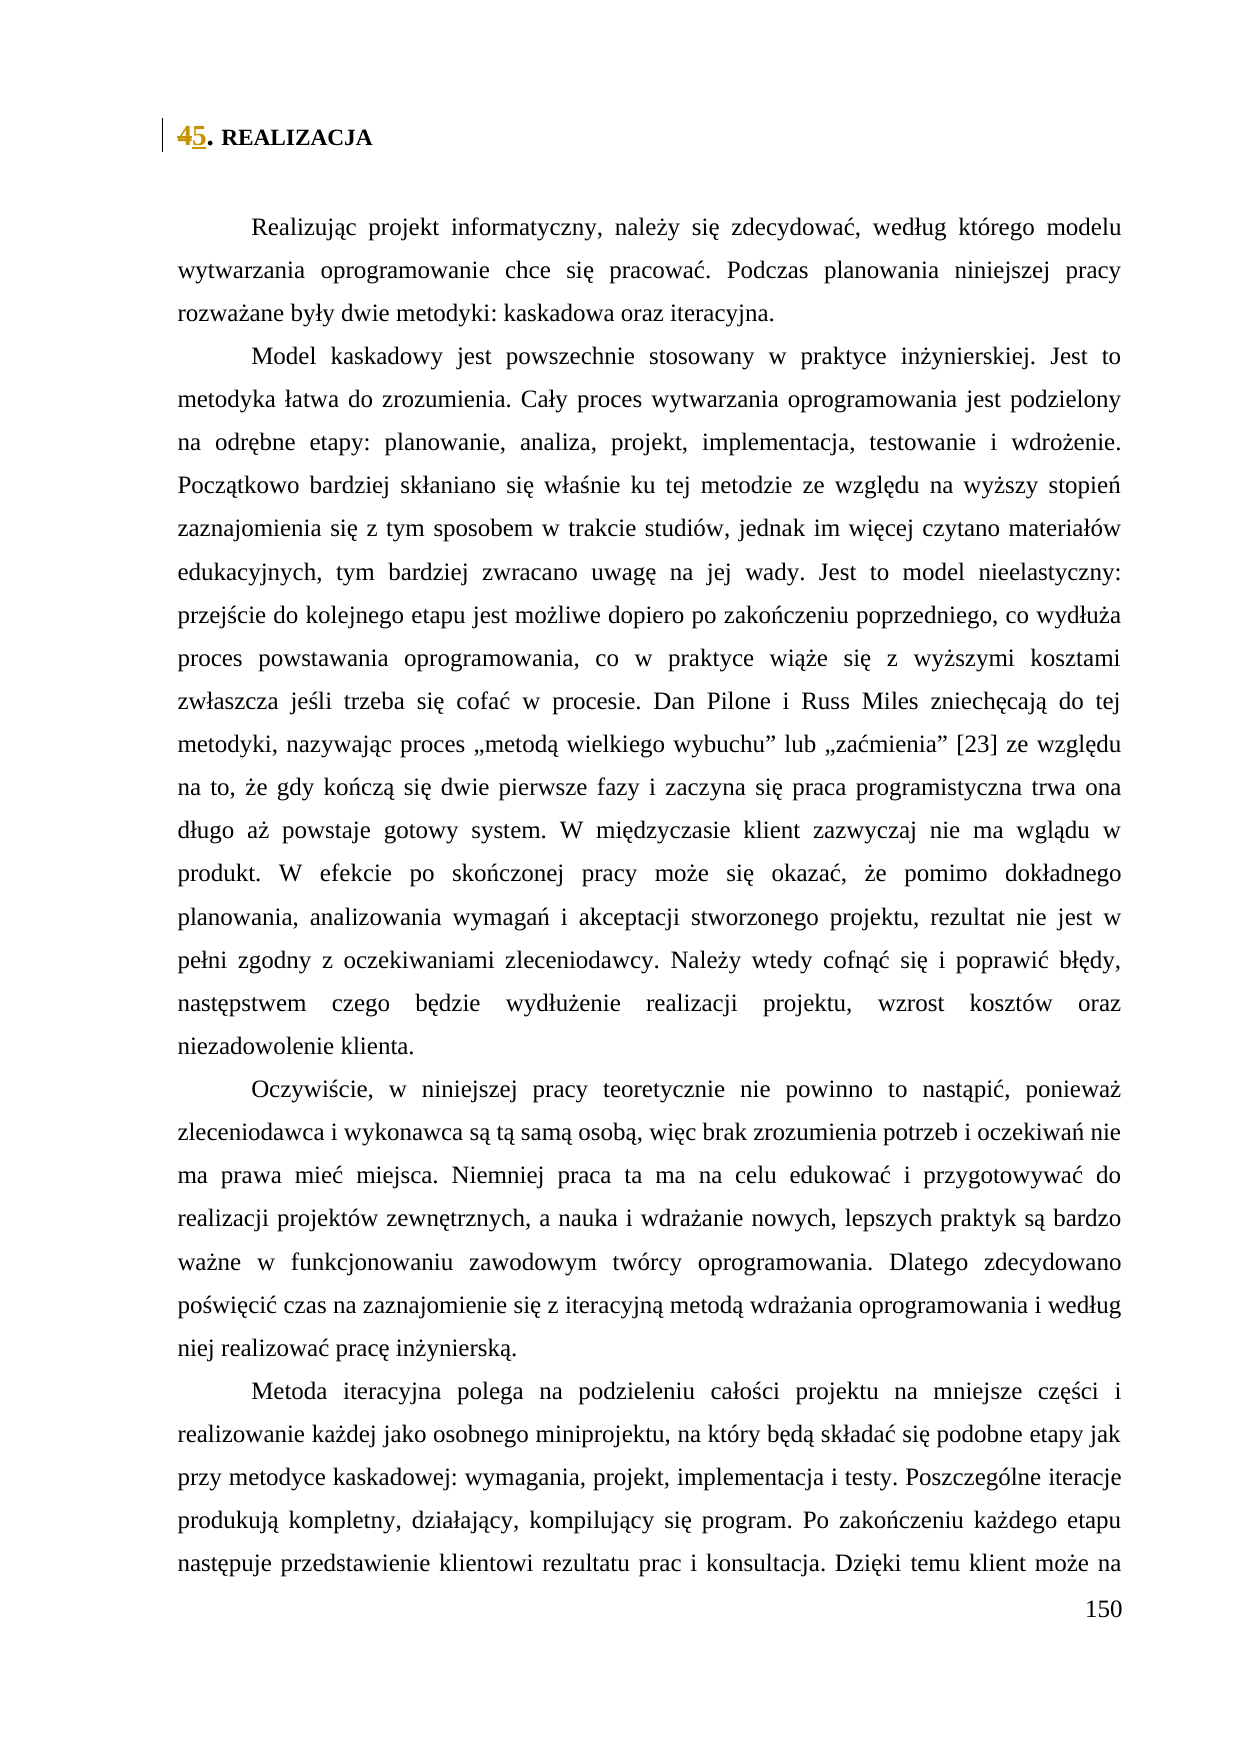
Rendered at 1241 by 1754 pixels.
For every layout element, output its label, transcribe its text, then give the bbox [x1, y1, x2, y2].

subtitle . realizacja [177, 118, 1122, 152]
text Oczywiście, w niniejszej pracy teoretycznie nie powinno to nastąpić, ponieważ zleceniodawca i wykonawca są tą samą osobą, więc brak zrozumienia potrzeb i oczekiwań nie ma prawa mieć miejsca. Niemniej praca ta ma na celu edukować i przygotowywać do realizacji projektów zewnętrznych, a nauka i wdrażanie nowych, lepszych praktyk są bardzo ważne w funkcjonowaniu zawodowym twórcy oprogramowania. Dlatego zdecydowano poświęcić czas na zaznajomienie się z iteracyjną metodą wdrażania oprogramowania i według niej realizować pracę inżynierską. [177, 1074, 1122, 1362]
text Model kaskadowy jest powszechnie stosowany w praktyce inżynierskiej. Jest to metodyka łatwa do zrozumienia. Cały proces wytwarzania oprogramowania jest podzielony na odrębne etapy: planowanie, analiza, projekt, implementacja, testowanie i wdrożenie. Początkowo bardziej skłaniano się właśnie ku tej metodzie ze względu na wyższy stopień zaznajomienia się z tym sposobem w trakcie studiów, jednak im więcej czytano materiałów edukacyjnych, tym bardziej zwracano uwagę na jej wady. Jest to model nieelastyczny: przejście do kolejnego etapu jest możliwe dopiero po zakończeniu poprzedniego, co wydłuża proces powstawania oprogramowania, co w praktyce wiąże się z wyższymi kosztami zwłaszcza jeśli trzeba się cofać w procesie. Dan Pilone i Russ Miles zniechęcają do tej metodyki, nazywając proces „metodą wielkiego wybuchu” lub „zaćmienia” [23] ze względu na to, że gdy kończą się dwie pierwsze fazy i zaczyna się praca programistyczna trwa ona długo aż powstaje gotowy system. W międzyczasie klient zazwyczaj nie ma wglądu w produkt. W efekcie po skończonej pracy może się okazać, że pomimo dokładnego planowania, analizowania wymagań i akceptacji stworzonego projektu, rezultat nie jest w pełni zgodny z oczekiwaniami zleceniodawcy. Należy wtedy cofnąć się i poprawić błędy, następstwem czego będzie wydłużenie realizacji projektu, wzrost kosztów oraz niezadowolenie klienta. [177, 341, 1122, 1060]
text Realizując projekt informatyczny, należy się zdecydować, według którego modelu wytwarzania oprogramowanie chce się pracować. Podczas planowania niniejszej pracy rozważane były dwie metodyki: kaskadowa oraz iteracyjna. [177, 212, 1122, 327]
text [177, 1376, 1122, 1577]
